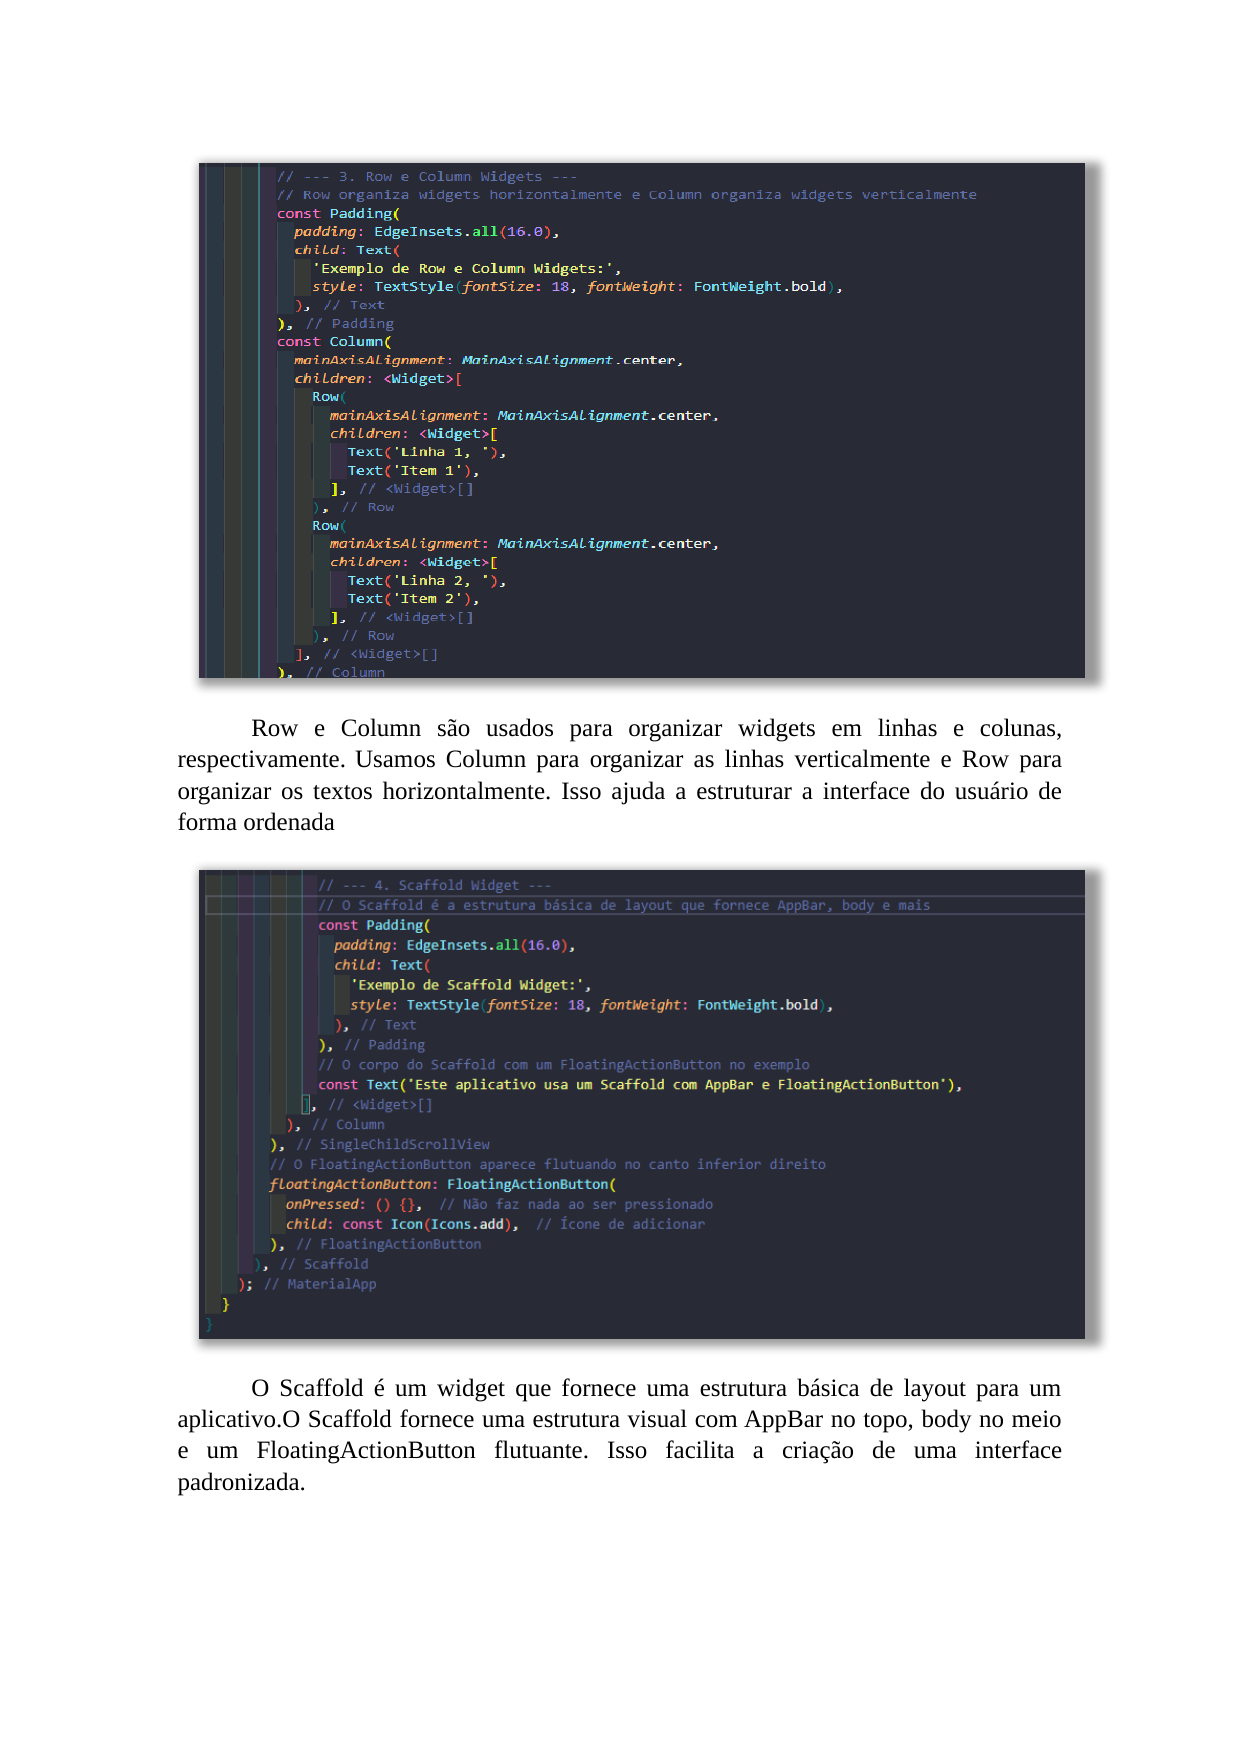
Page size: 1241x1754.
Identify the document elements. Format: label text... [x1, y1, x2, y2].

text O Scaffold é um widget que fornece uma estrutura básica de layout para um aplicativo.O Scaffold fornece uma estrutura visual com AppBar no topo, body no meio e um FloatingActionButton flutuante. Isso facilita a criação de uma interface padronizada. [177, 1373, 1063, 1495]
picture [199, 163, 1085, 678]
text Row e Column são usados para organizar widgets em linhas e colunas, respectivamente. Usamos Column para organizar as linhas verticalmente e Row para organizar os textos horizontalmente. Isso ajuda a estruturar a interface do usuário de forma ordenada [177, 713, 1063, 836]
picture [199, 870, 1085, 1339]
